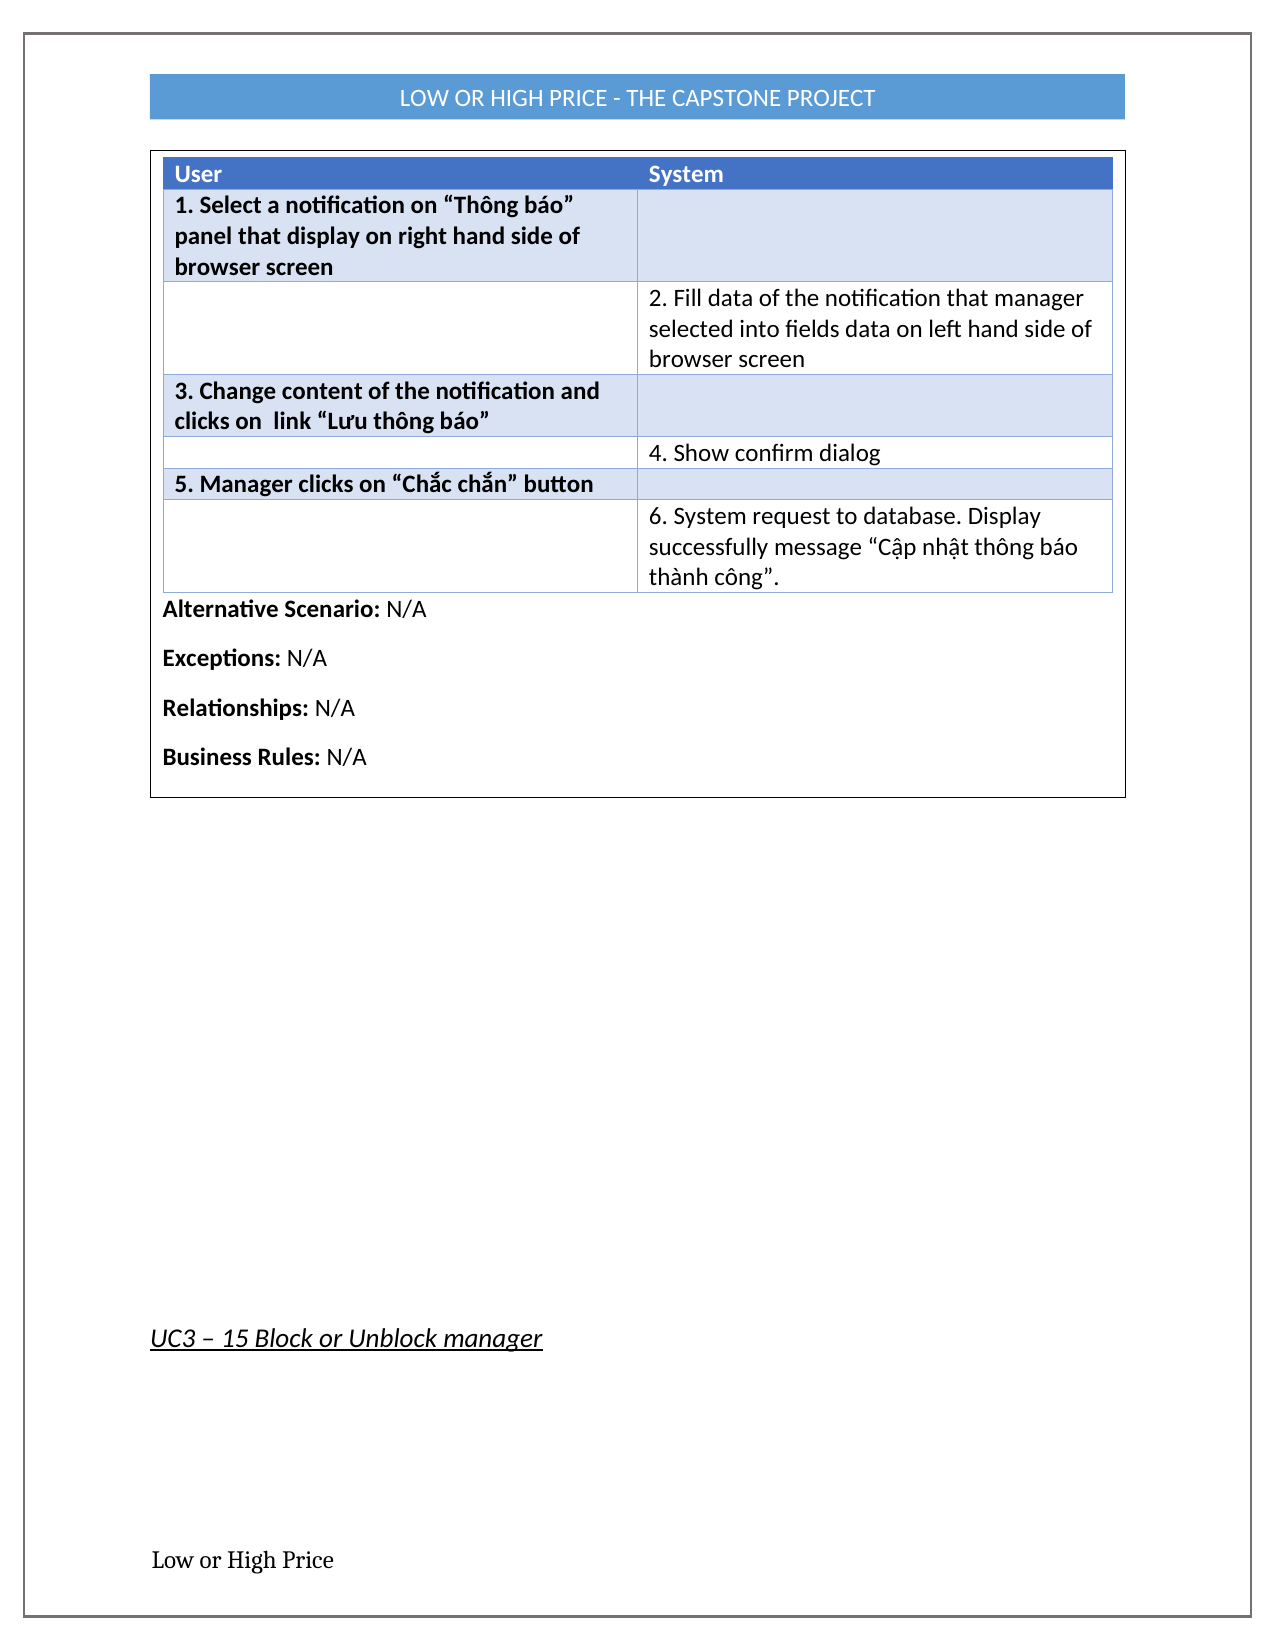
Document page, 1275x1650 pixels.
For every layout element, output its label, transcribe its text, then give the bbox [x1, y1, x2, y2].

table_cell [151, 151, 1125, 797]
text UC3 – 15 Block or Unblock manager [150, 1321, 1125, 1354]
